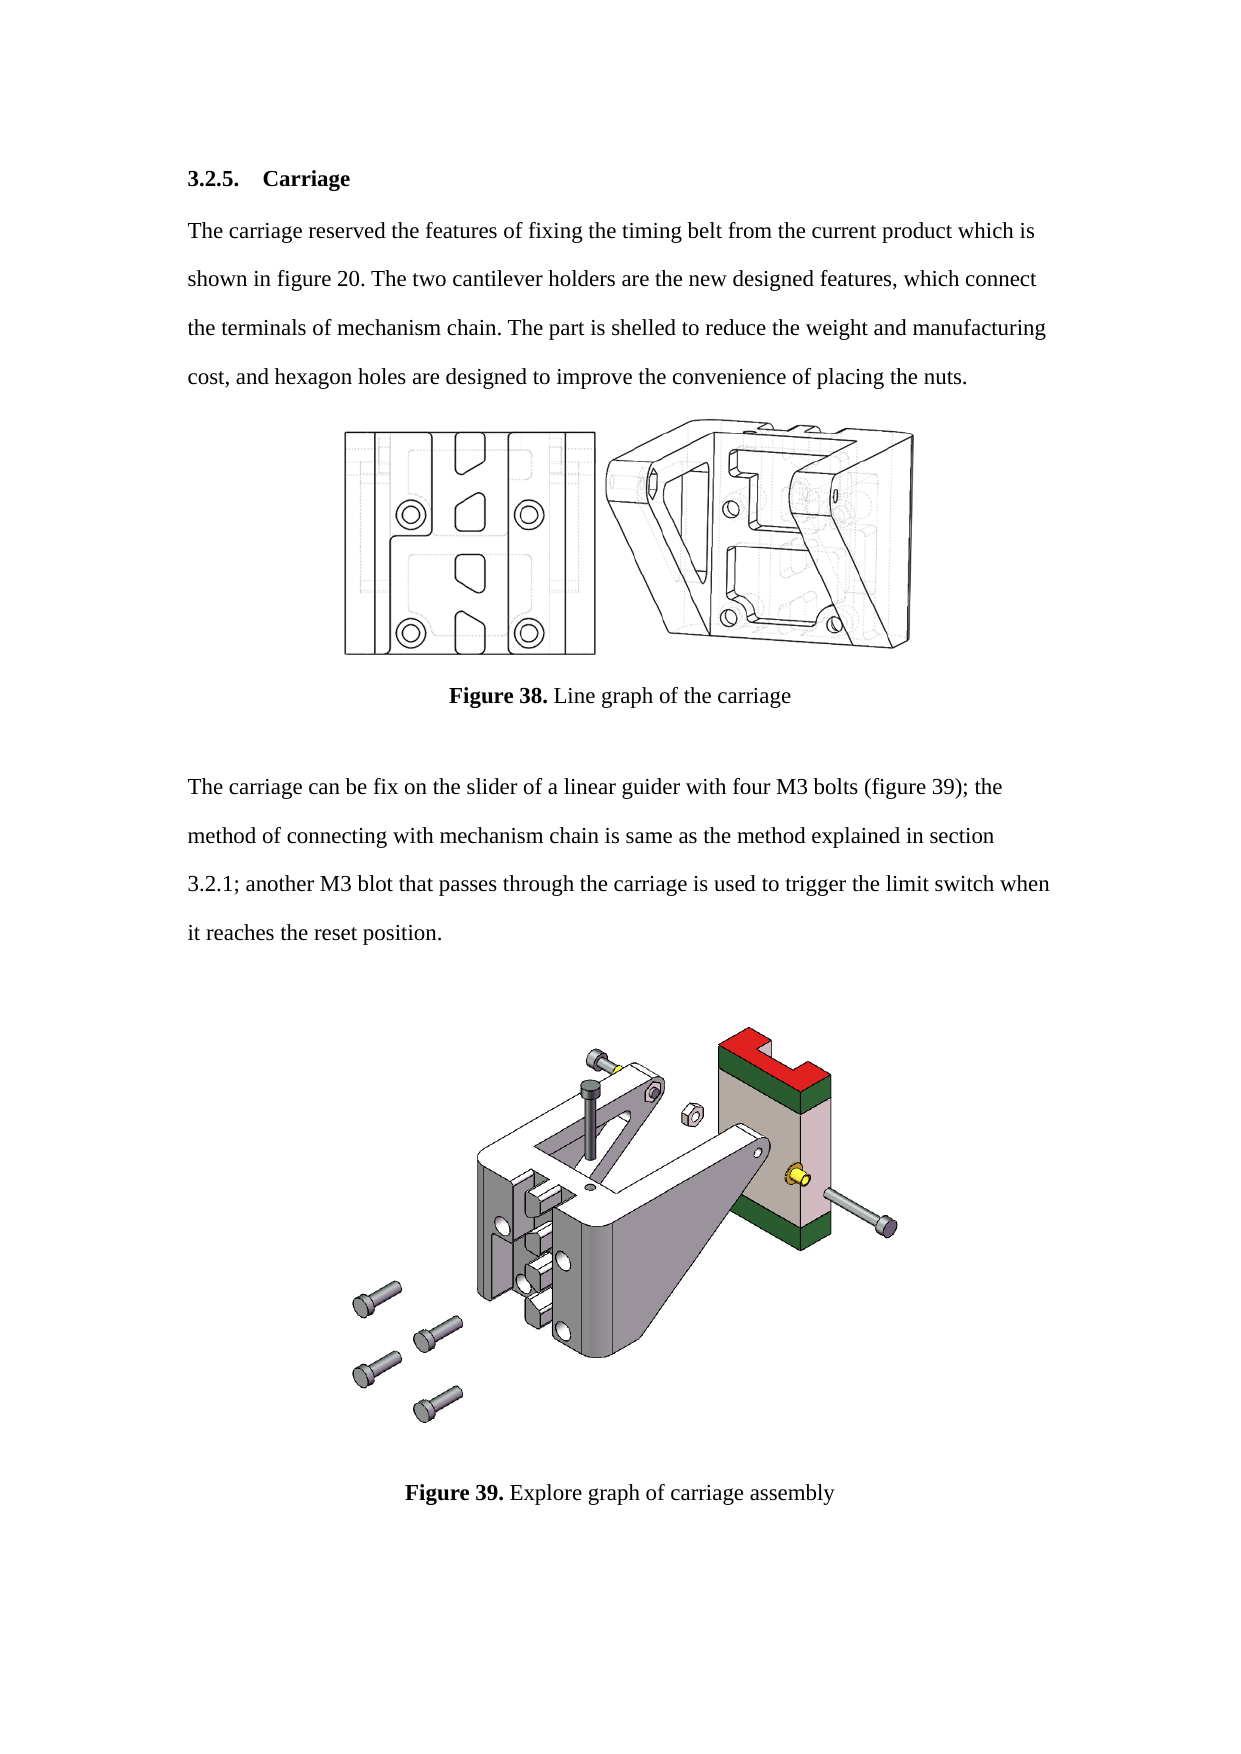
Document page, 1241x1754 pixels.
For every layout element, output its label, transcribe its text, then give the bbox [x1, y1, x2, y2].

text Figure 39. Explore graph of carriage assembly [187, 1476, 1053, 1508]
picture [325, 405, 916, 660]
subtitle Carriage [187, 162, 1053, 194]
picture [325, 1007, 916, 1437]
text Figure 38. Line graph of the carriage [187, 679, 1053, 711]
text The carriage reserved the features of fixing the timing belt from the current product which is shown in figure 20. The two cantilever holders are the new designed features, which connect the terminals of mechanism chain. The part is shelled to reduce the weight and manufacturing cost, and hexagon holes are designed to improve the convenience of placing the nuts. [187, 214, 1053, 392]
text The carriage can be fix on the slider of a linear guider with four M3 bolts (figure 39); the method of connecting with mechanism chain is same as the method explained in section 3.2.1; another M3 blot that passes through the carriage is used to trigger the limit switch when it reaches the reset position. [187, 770, 1053, 949]
